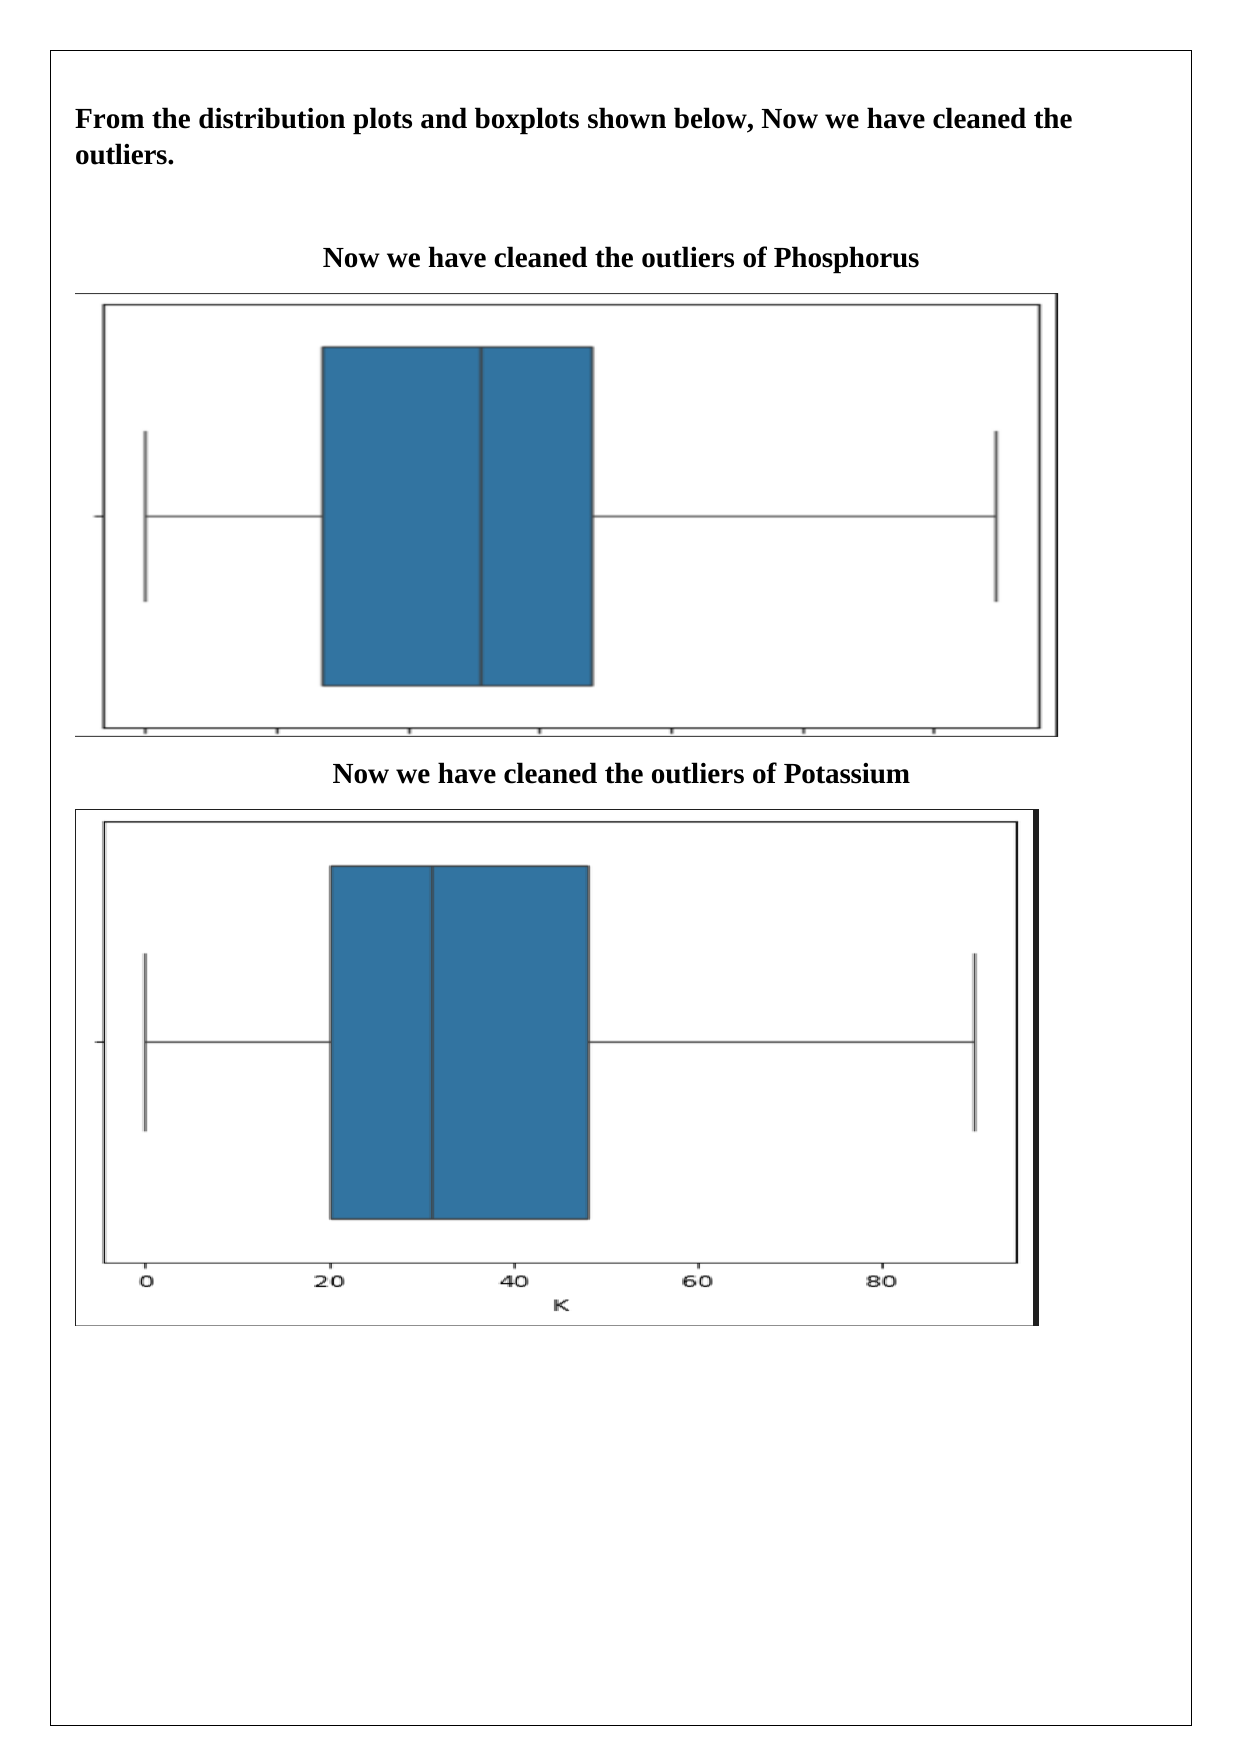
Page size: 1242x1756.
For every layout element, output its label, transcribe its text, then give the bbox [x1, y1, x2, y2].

text Now we have cleaned the outliers of Phosphorus [187, 240, 1055, 273]
picture [75, 293, 1059, 737]
picture [75, 809, 1039, 1326]
text From the distribution plots and boxplots shown below, Now we have cleaned the outliers. [75, 101, 1133, 170]
